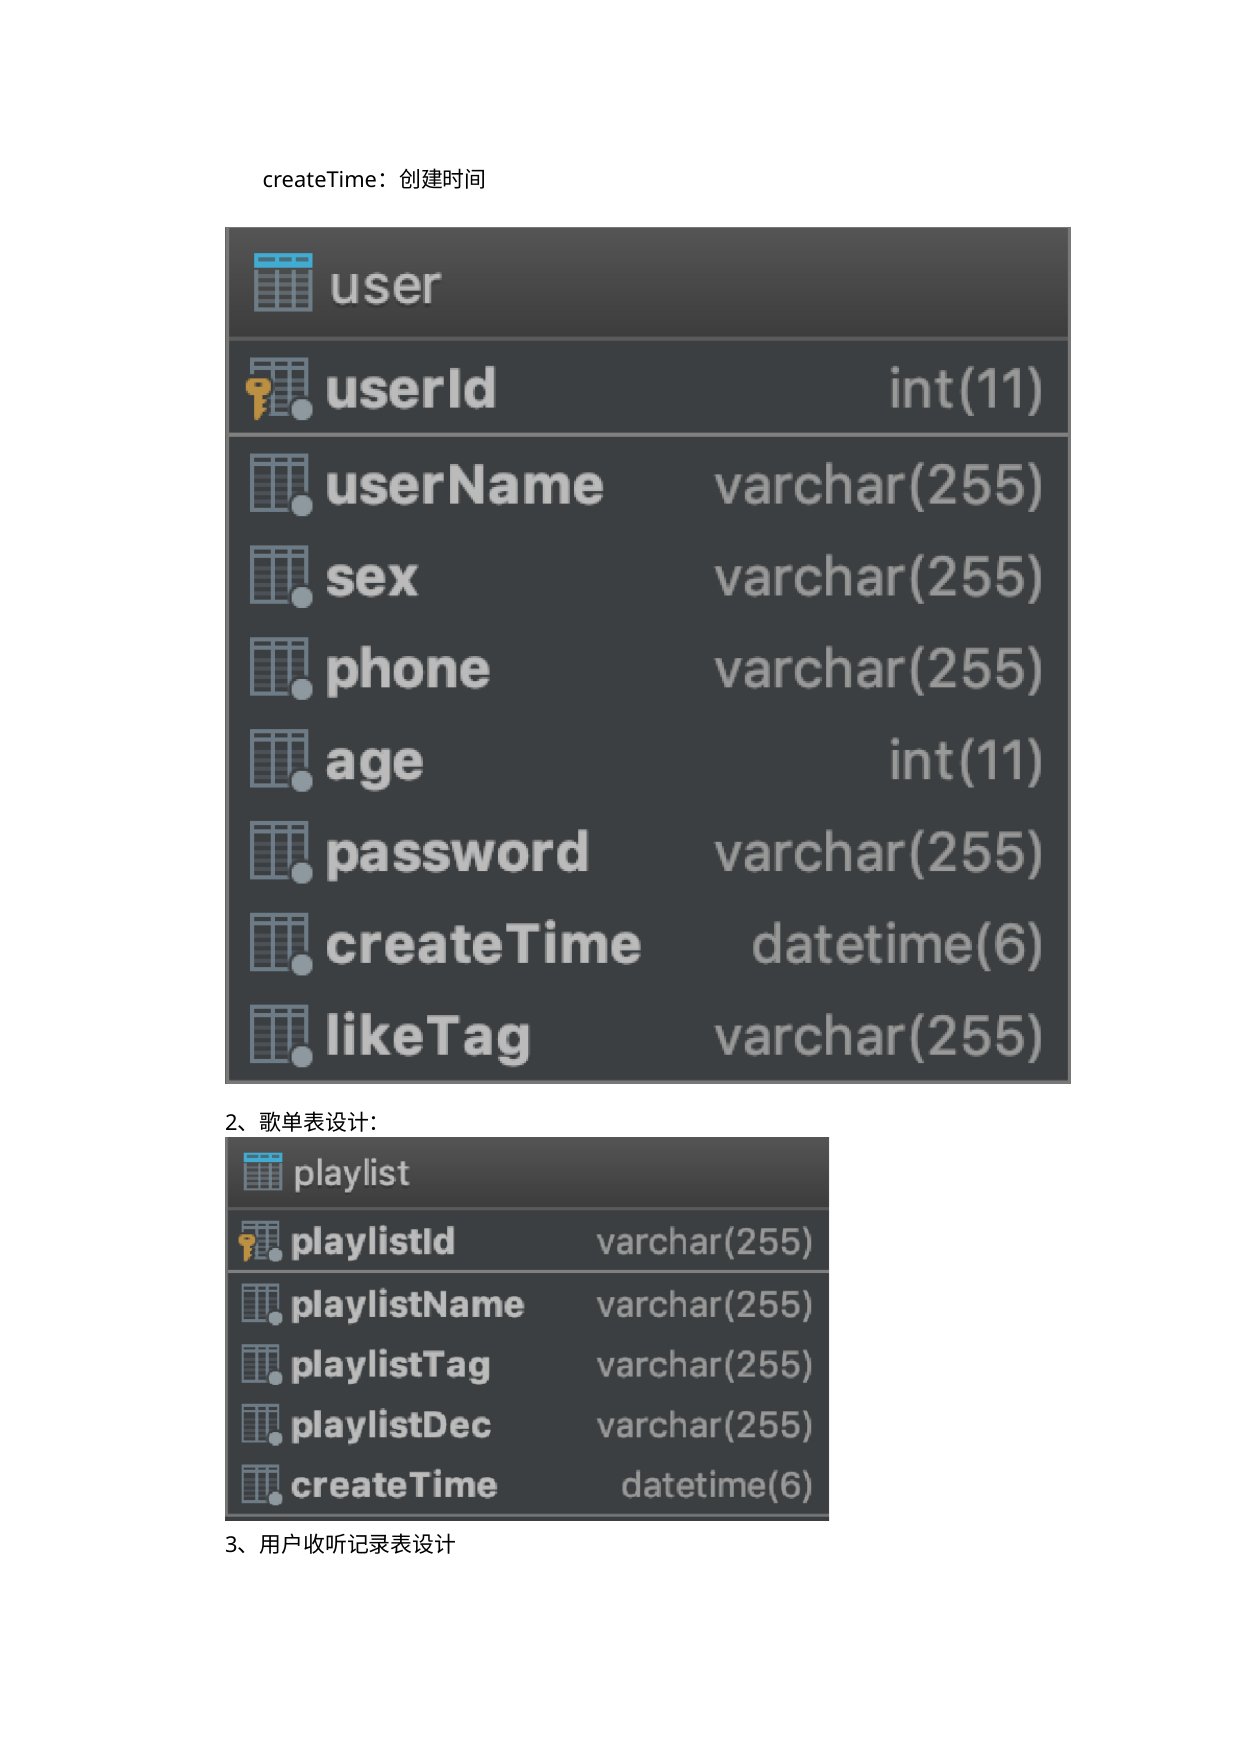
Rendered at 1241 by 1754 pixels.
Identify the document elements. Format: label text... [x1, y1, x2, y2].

list 3、用户收听记录表设计 [225, 1527, 1053, 1559]
picture [225, 227, 1071, 1084]
list createTime：创建时间 [262, 162, 1053, 194]
picture [225, 1137, 830, 1521]
list 2、歌单表设计： [225, 1104, 1053, 1137]
